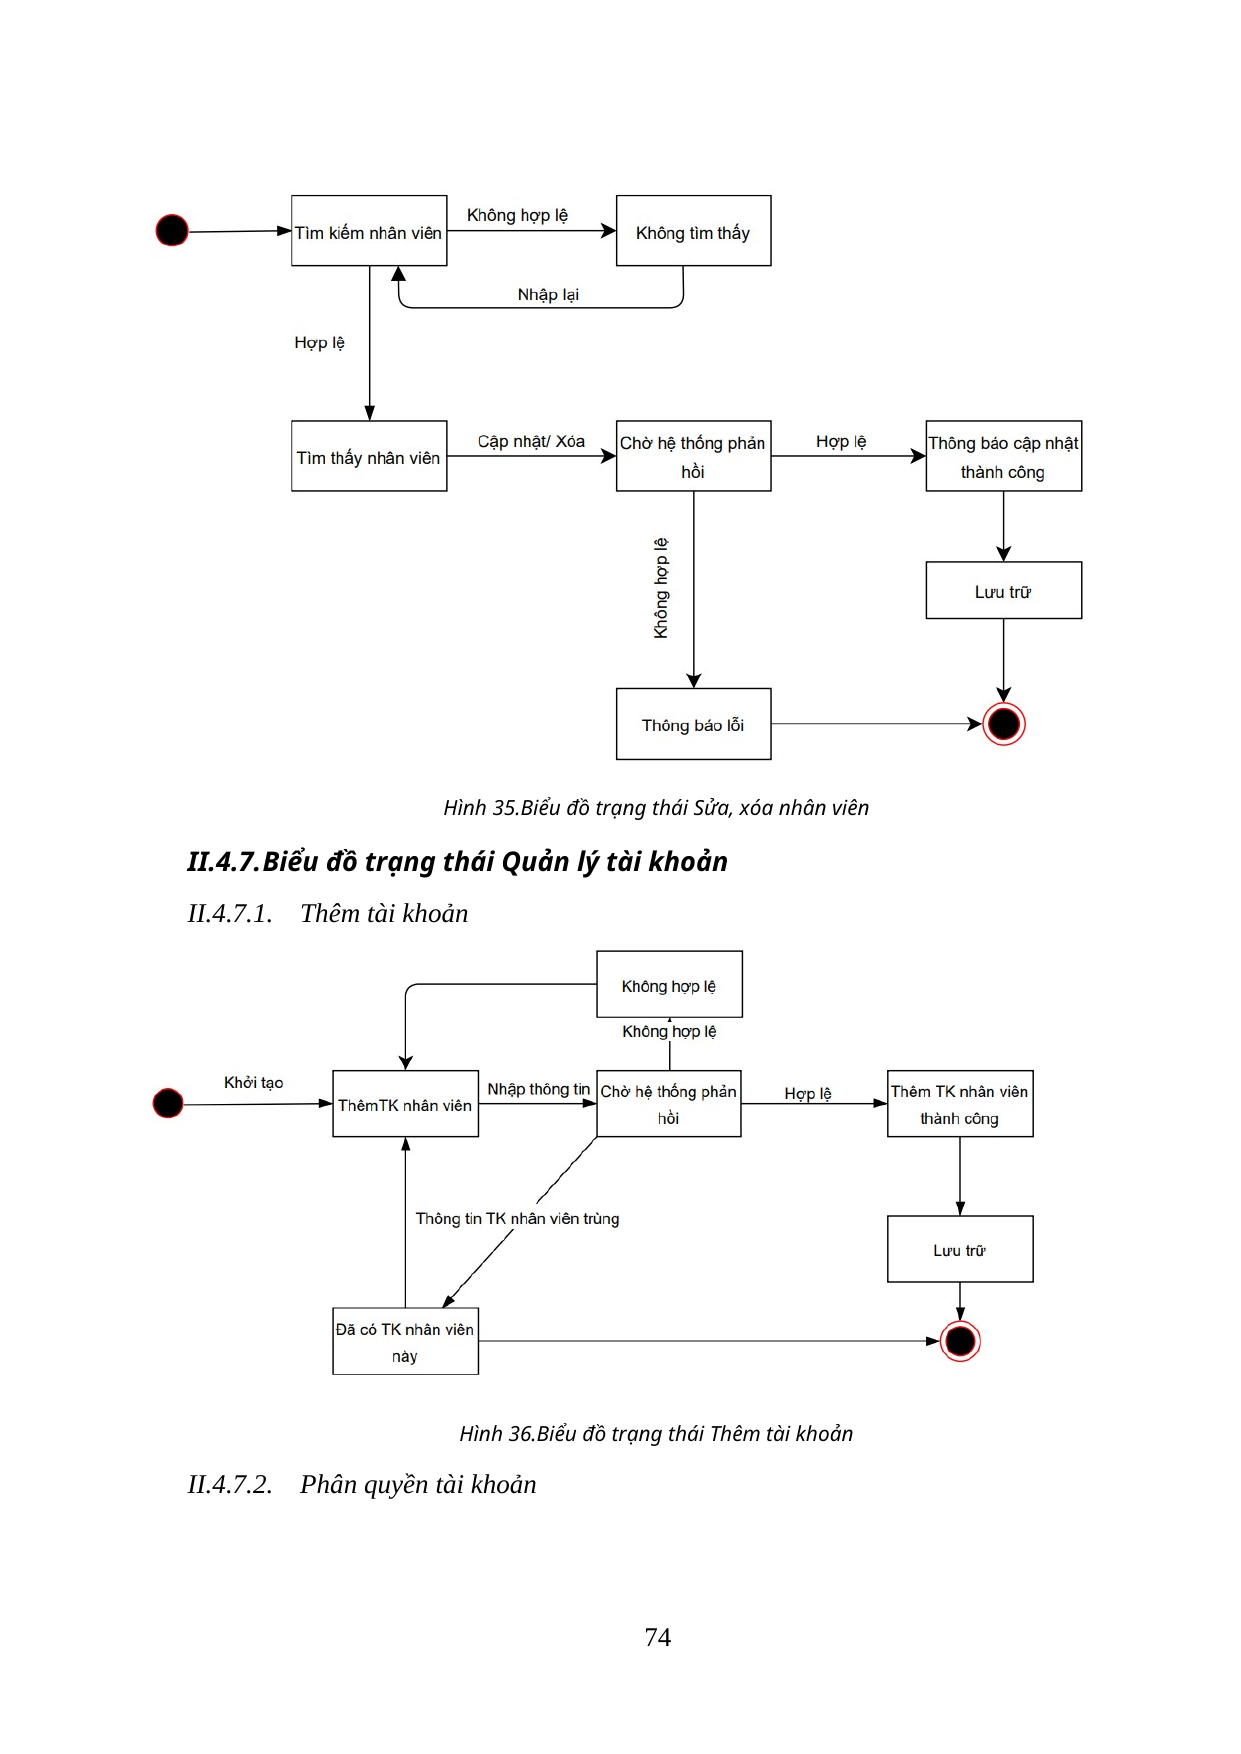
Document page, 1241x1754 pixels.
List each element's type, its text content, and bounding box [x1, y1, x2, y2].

text Hình 36.Biểu đồ trạng thái Thêm tài khoản [150, 1419, 1090, 1447]
text Hình 35.Biểu đồ trạng thái Sửa, xóa nhân viên [150, 793, 1090, 821]
list Thêm tài khoản [187, 897, 1090, 928]
picture [150, 949, 1091, 1397]
subtitle Biểu đồ trạng thái Quản lý tài khoản [187, 842, 1090, 879]
picture [150, 150, 1091, 771]
list Phân quyền tài khoản [187, 1468, 1090, 1499]
